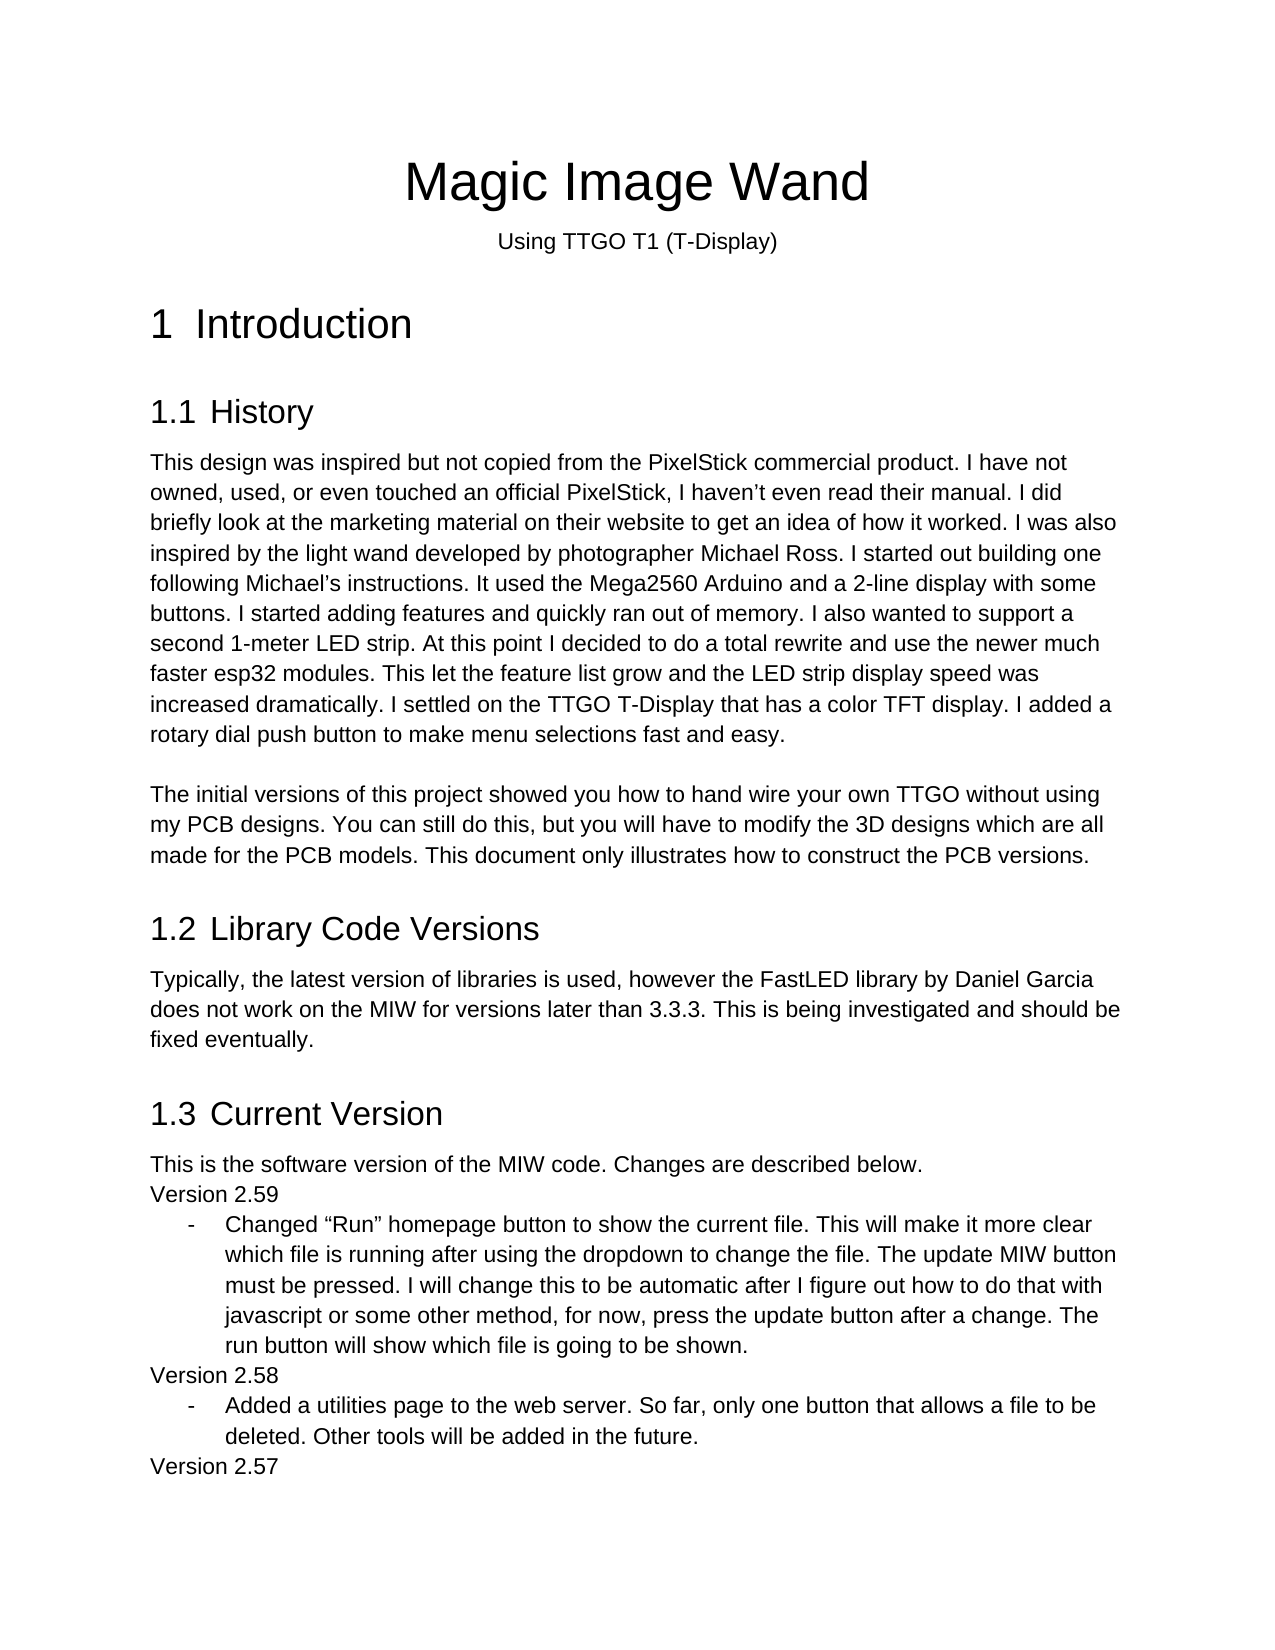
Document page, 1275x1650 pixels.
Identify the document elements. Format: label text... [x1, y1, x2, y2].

text The initial versions of this project showed you how to hand wire your own TTGO without using my PCB designs. You can still do this, but you will have to modify the 3D designs which are all made for the PCB models. This document only illustrates how to construct the PCB versions. [150, 781, 1125, 868]
text Version 2.59 [150, 1181, 1125, 1207]
text Using TTGO T1 (T-Display) [150, 228, 1125, 254]
text Typically, the latest version of libraries is used, however the FastLED library by Daniel Garcia does not work on the MIW for versions later than 3.3.3. This is being investigated and should be fixed eventually. [150, 966, 1125, 1053]
list Added a utilities page to the web server. So far, only one button that allows a file to be deleted. Other tools will be added in the future. [187, 1392, 1125, 1449]
subtitle Introduction [150, 300, 1125, 348]
list Changed “Run” homepage button to show the current file. This will make it more clear which file is running after using the dropdown to change the file. The update MIW button must be pressed. I will change this to be automatic after I figure out how to do that with javascript or some other method, for now, press the update button after a change. The run button will show which file is going to be shown. [187, 1211, 1125, 1358]
text Version 2.57 [150, 1453, 1125, 1479]
title Magic Image Wand [150, 150, 1125, 212]
text Version 2.58 [150, 1362, 1125, 1389]
subtitle Library Code Versions [150, 909, 1125, 948]
subtitle History [150, 392, 1125, 431]
subtitle Current Version [150, 1094, 1125, 1133]
text This is the software version of the MIW code. Changes are described below. [150, 1151, 1125, 1177]
text This design was inspired but not copied from the PixelStick commercial product. I have not owned, used, or even touched an official PixelStick, I haven’t even read their manual. I did briefly look at the marketing material on their website to get an idea of how it worked. I was also inspired by the light wand developed by photographer Michael Ross. I started out building one following Michael’s instructions. It used the Mega2560 Arduino and a 2-line display with some buttons. I started adding features and quickly ran out of memory. I also wanted to support a second 1-meter LED strip. At this point I decided to do a total rewrite and use the newer much faster esp32 modules. This let the feature list grow and the LED strip display speed was increased dramatically. I settled on the TTGO T-Display that has a color TFT display. I added a rotary dial push button to make menu selections fast and easy. [150, 449, 1125, 747]
